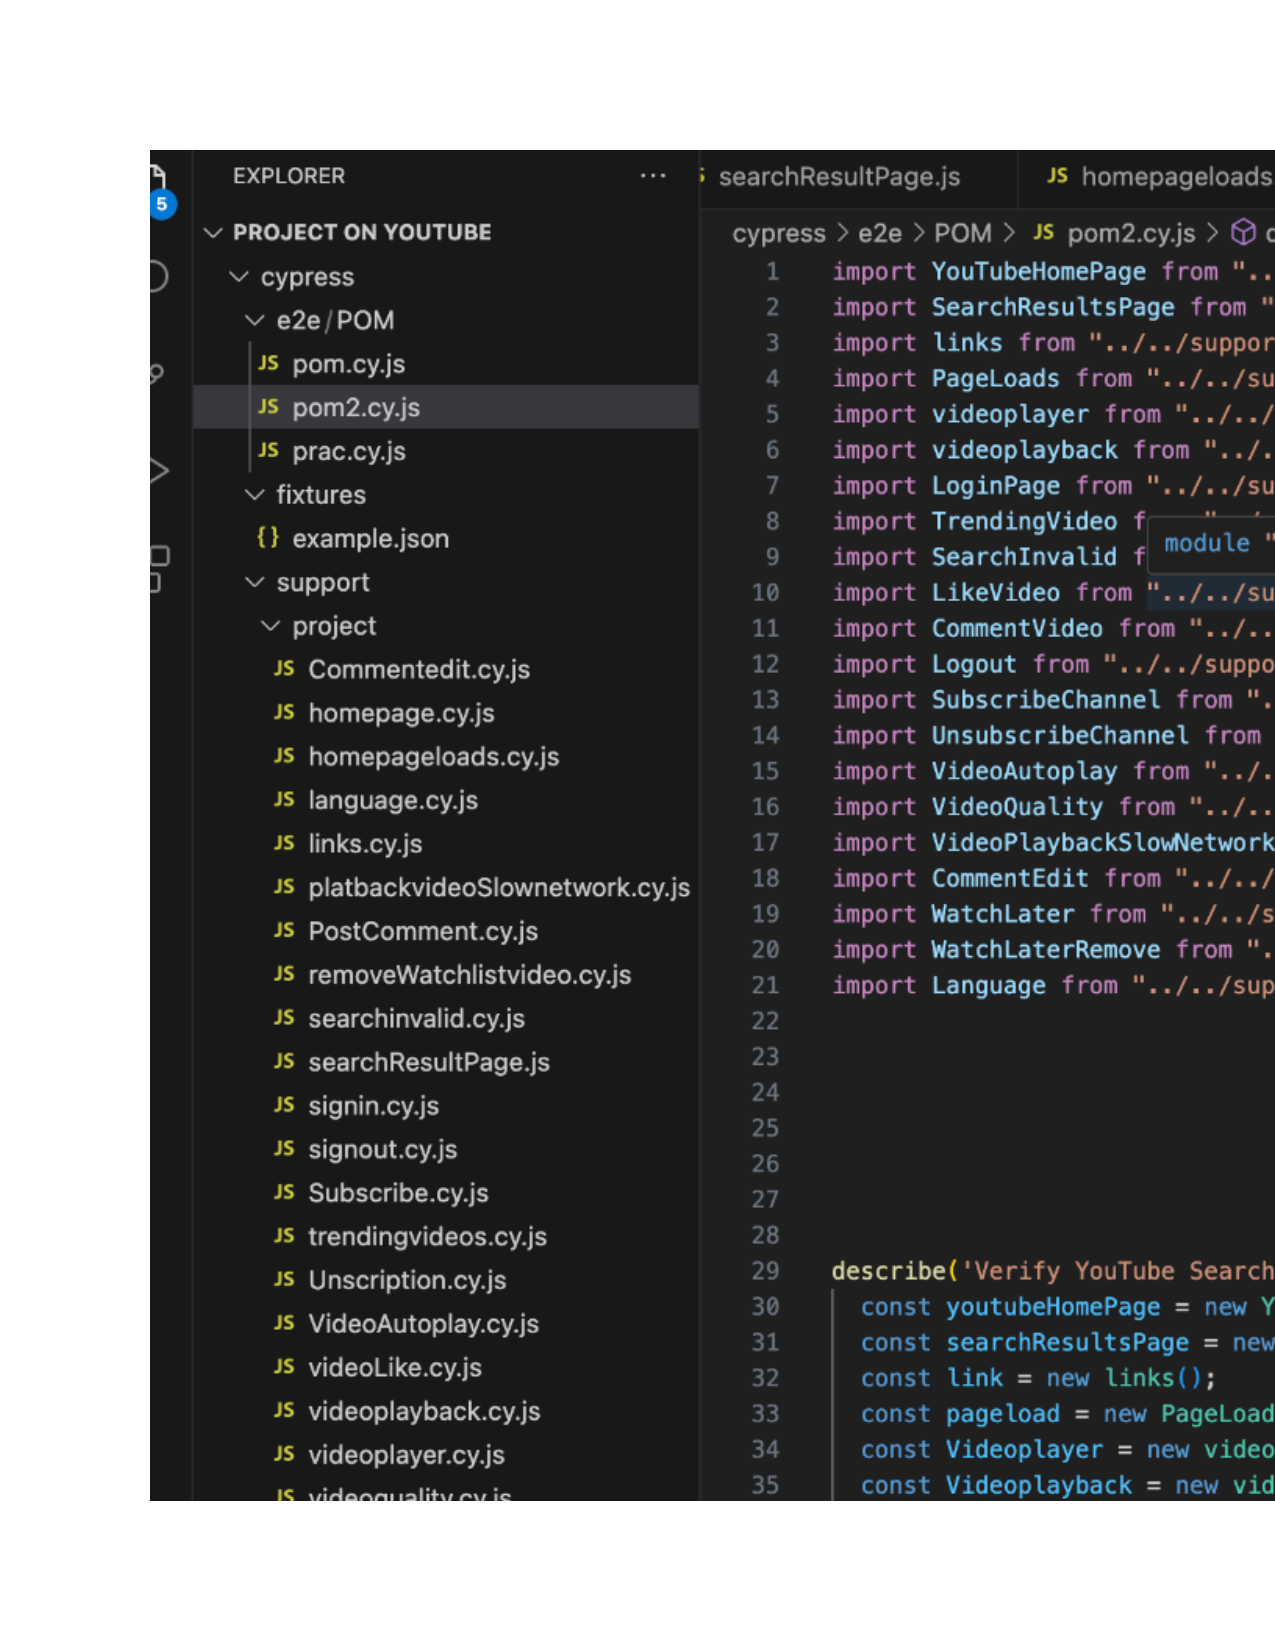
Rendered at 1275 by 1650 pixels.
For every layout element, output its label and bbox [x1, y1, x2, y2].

picture [150, 150, 1275, 1501]
